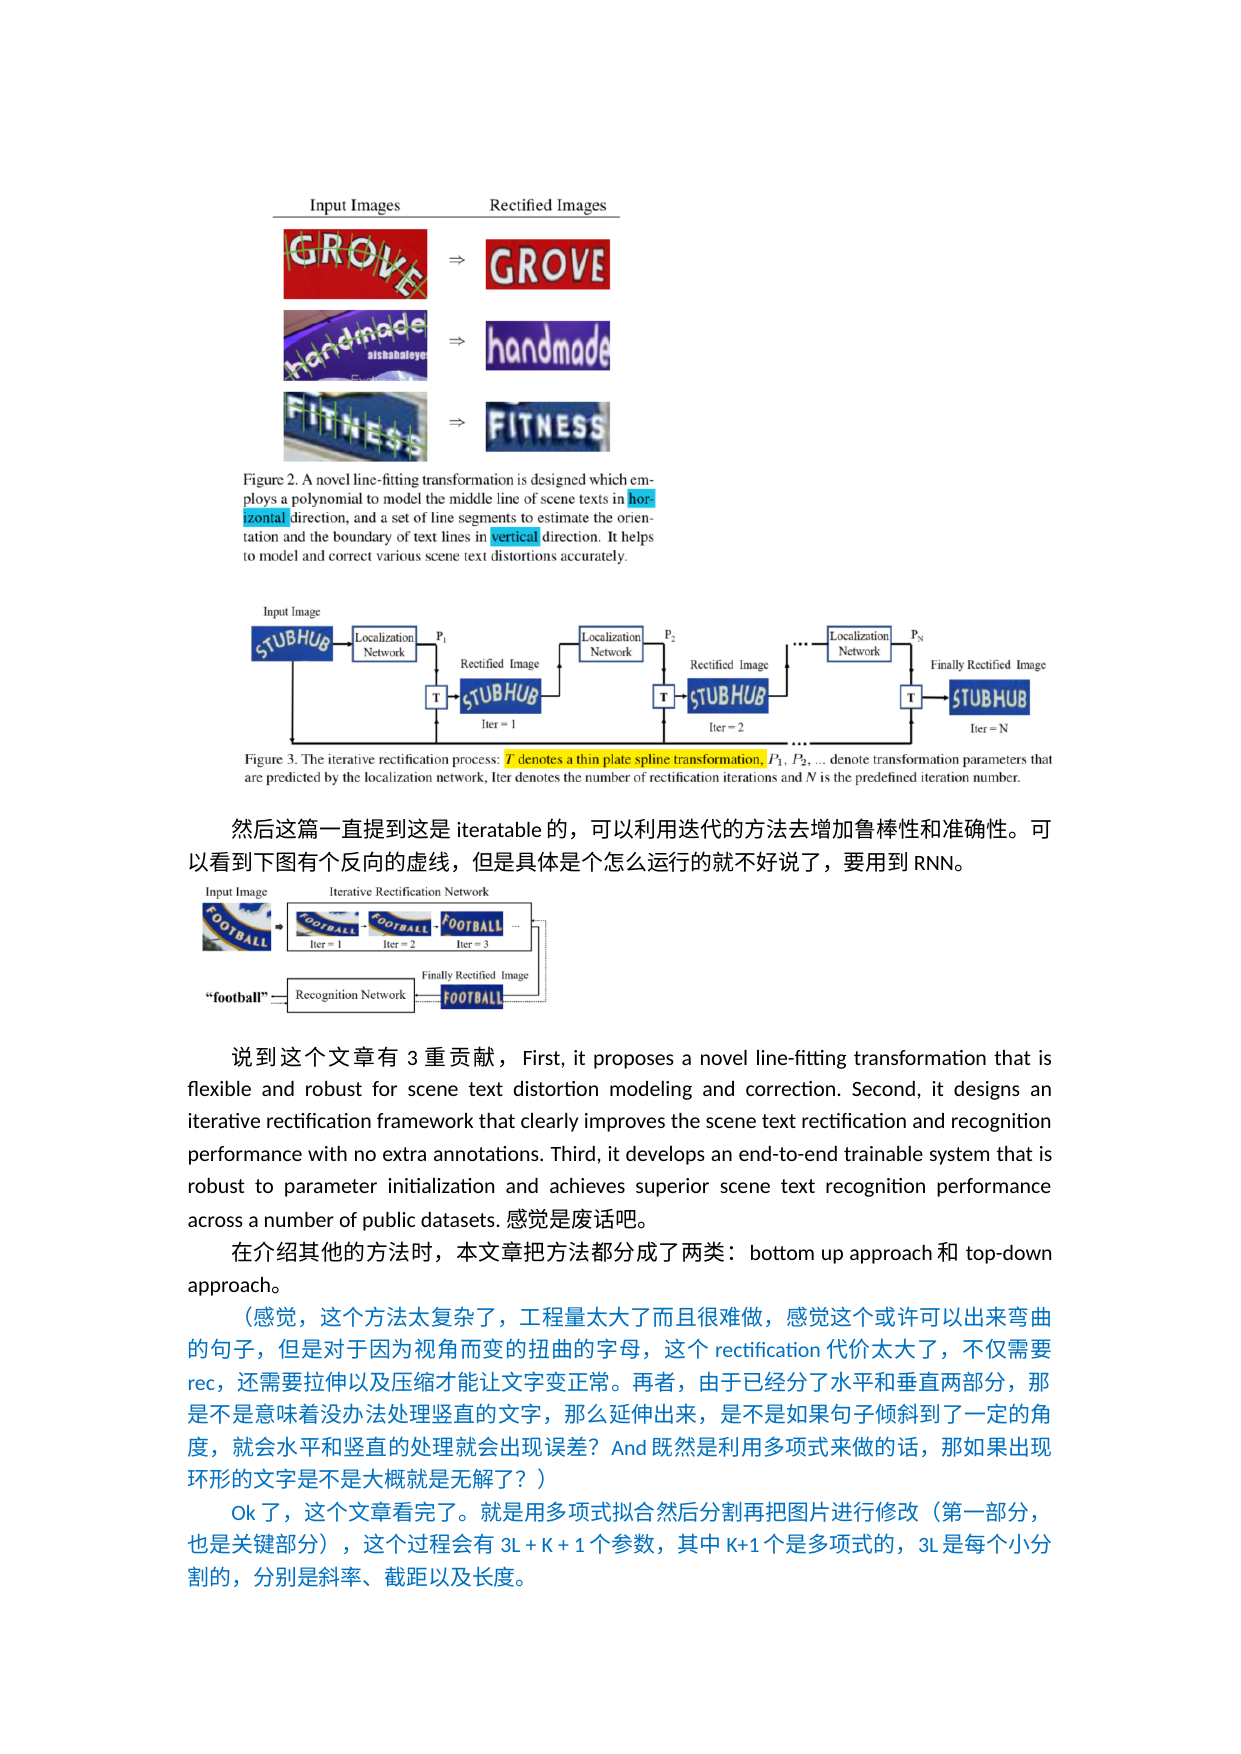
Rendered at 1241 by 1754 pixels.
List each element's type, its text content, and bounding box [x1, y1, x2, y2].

text 然后这篇一直提到这是 iteratable的，可以利用迭代的方法去增加鲁棒性和准确性。可以看到下图有个反向的虚线，但是具体是个怎么运行的就不好说了，要用到RNN。 [187, 812, 1053, 877]
picture [231, 162, 673, 567]
picture [231, 584, 1096, 790]
text 在介绍其他的方法时，本文章把方法都分成了两类：bottom up approach和 top-down approach。 [187, 1234, 1053, 1299]
text 说到这个文章有3重贡献，First, it proposes a novel line-fitting transformation that is flexible and robust for scene text distortion modeling and correction. Second, it designs an iterative rectification framework that clearly improves the scene text rectification and recognition performance with no extra annotations. Third, it develops an end-to-end trainable system that is robust to parameter initialization and achieves superior scene text recognition performance across a number of public datasets. 感觉是废话吧。 [187, 1039, 1053, 1234]
picture [187, 877, 565, 1020]
text Ok了，这个文章看完了。就是用多项式拟合然后分割再把图片进行修改（第一部分，也是关键部分），这个过程会有3L + K + 1个参数，其中K+1个是多项式的，3L是每个小分割的，分别是斜率、截距以及长度。 [187, 1494, 1053, 1592]
text （感觉，这个方法太复杂了，工程量太大了而且很难做，感觉这个或许可以出来弯曲的句子，但是对于因为视角而变的扭曲的字母，这个rectification代价太大了，不仅需要rec，还需要拉伸以及压缩才能让文字变正常。再者，由于已经分了水平和垂直两部分，那是不是意味着没办法处理竖直的文字，那么延伸出来，是不是如果句子倾斜到了一定的角度，就会水平和竖直的处理就会出现误差？And既然是利用多项式来做的话，那如果出现环形的文字是不是大概就是无解了？） [187, 1299, 1053, 1494]
